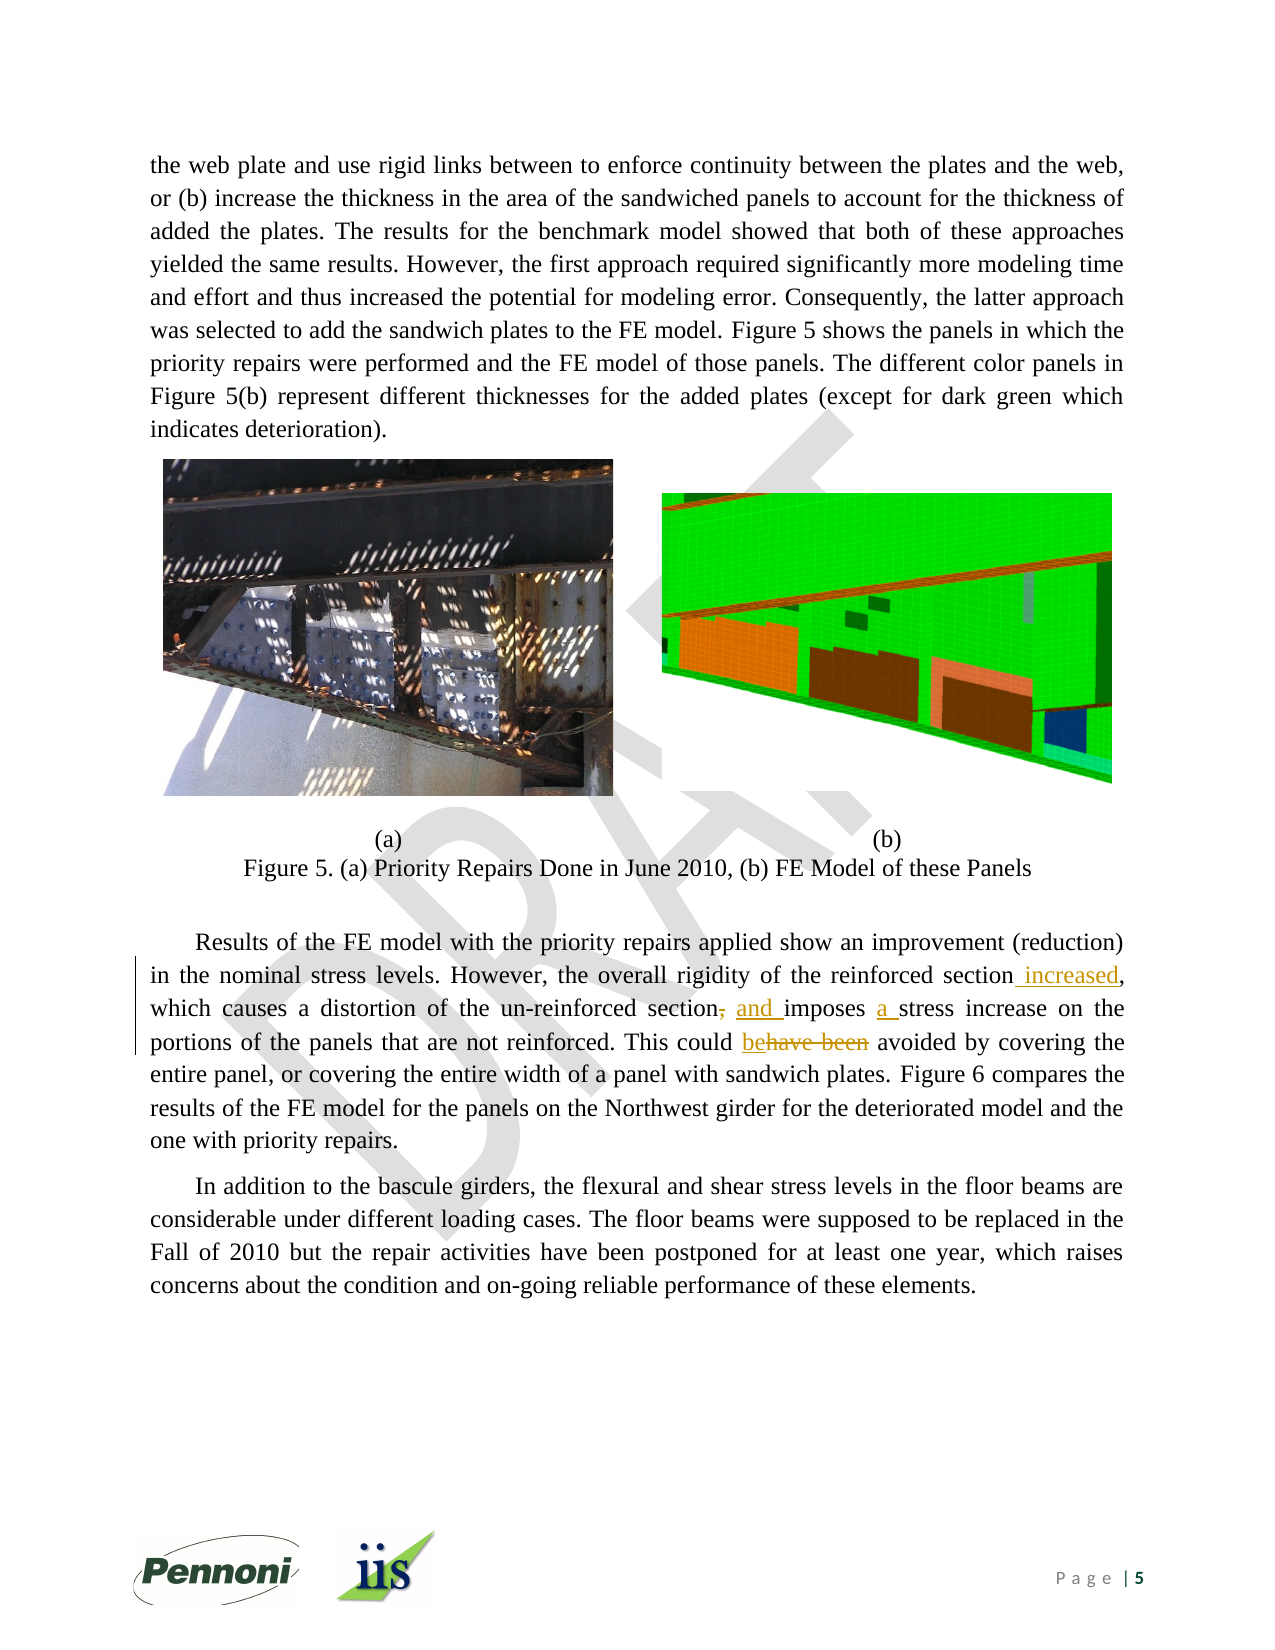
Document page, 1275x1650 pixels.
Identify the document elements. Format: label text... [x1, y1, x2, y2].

text Results of the FE model with the priority repairs applied show an improvement (reduction) in the nominal stress levels. However, the overall rigidity of the reinforced section, which causes a distortion of the un-reinforced section imposes stress increase on the portions of the panels that are not reinforced. This could avoided by covering the entire panel, or covering the entire width of a panel with sandwich plates. compares the results of the FE model for the panels on the Northwest girder for the deteriorated model and the one with priority repairs. [150, 927, 1125, 1154]
picture [332, 1528, 439, 1609]
table_cell (b) [638, 825, 1136, 853]
table_cell Figure 5. (a) Priority Repairs Done in June 2010, (b) FE Model of these Panels [139, 853, 1136, 882]
picture [661, 493, 1112, 791]
picture [133, 1535, 299, 1605]
table_header [139, 460, 637, 824]
text In addition to the bascule girders, the flexural and shear stress levels in the floor beams are considerable under different loading cases. The floor beams were supposed to be replaced in the Fall of 2010 but the repair activities have been postponed for at least one year, which raises concerns about the condition and on-going reliable performance of these elements. [150, 1171, 1125, 1299]
table_header [638, 460, 1136, 824]
picture [163, 459, 614, 796]
table_cell (a) [139, 825, 637, 853]
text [150, 150, 1125, 443]
